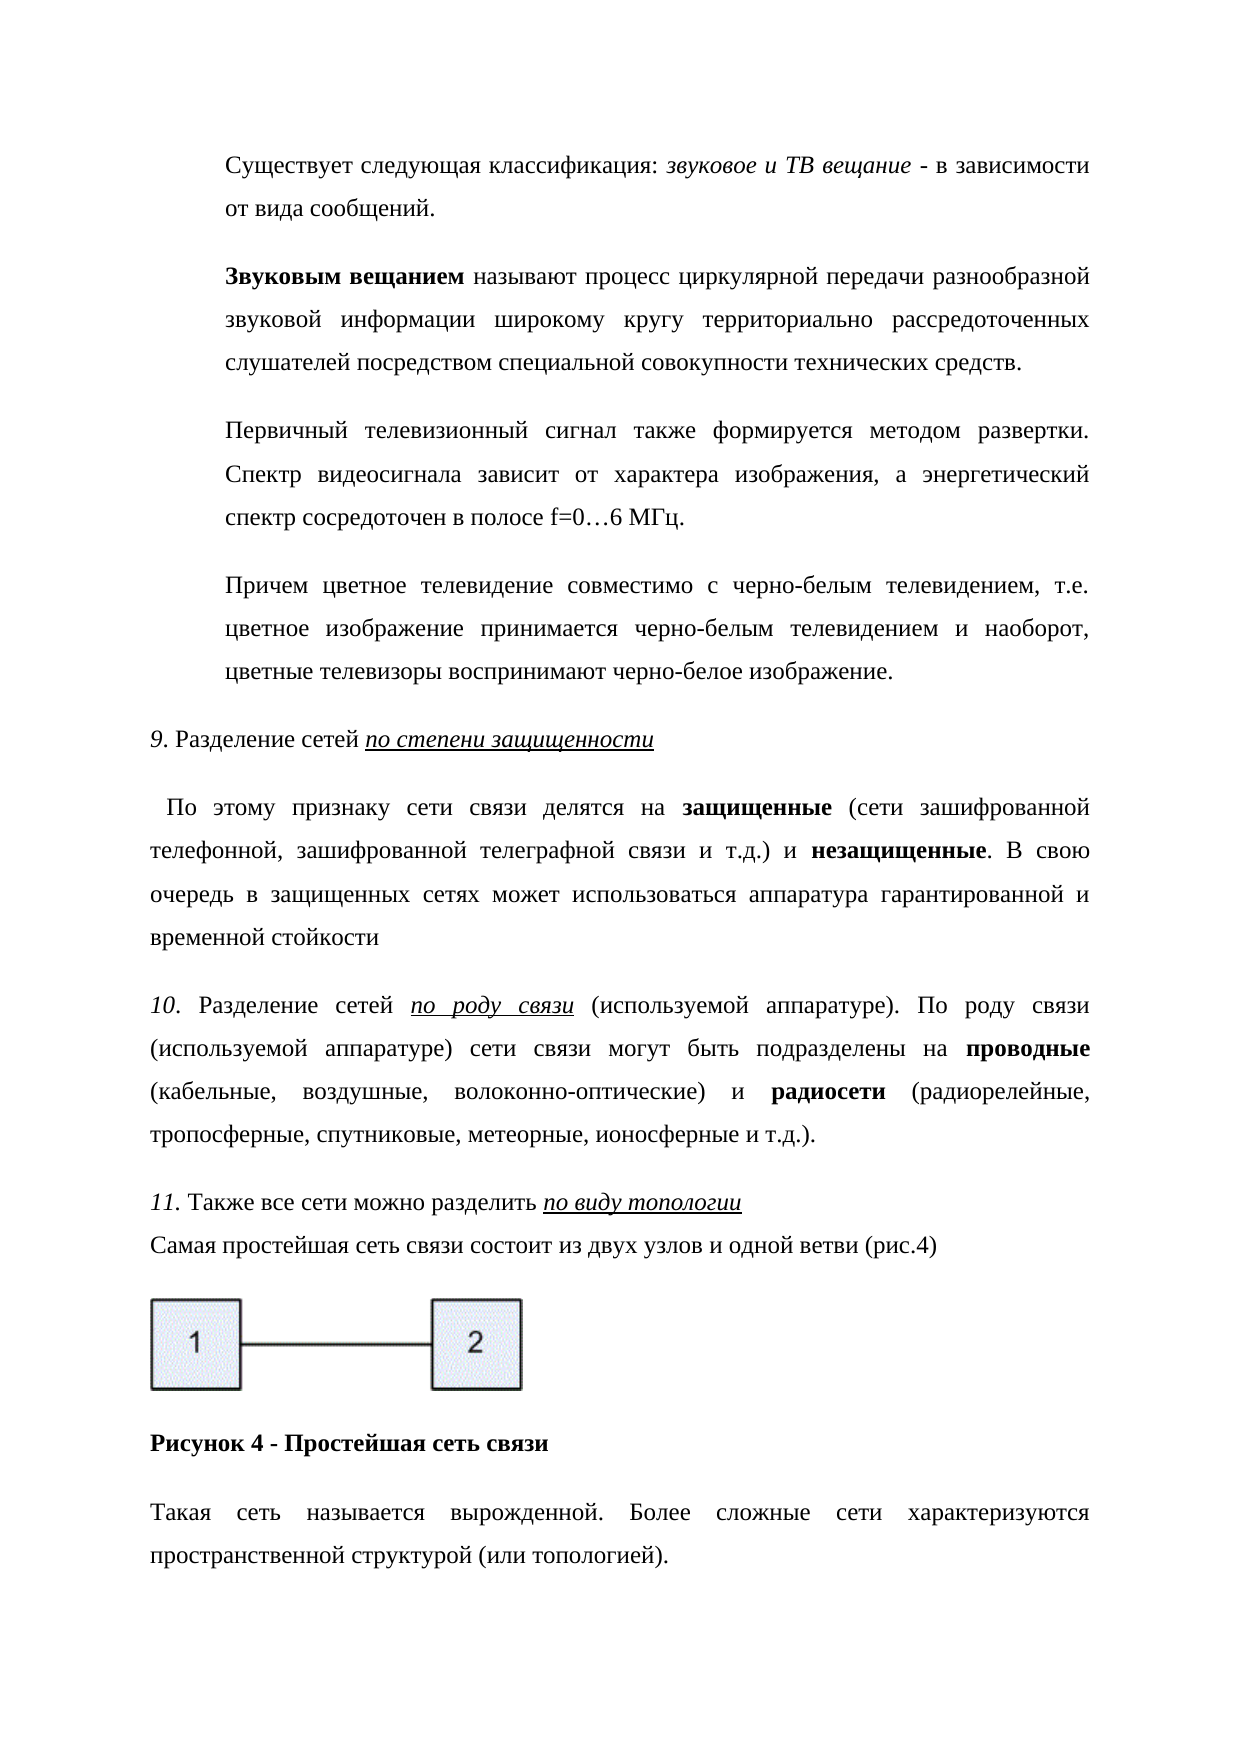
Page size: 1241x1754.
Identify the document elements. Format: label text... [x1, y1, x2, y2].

picture [150, 1298, 523, 1391]
text Самая простейшая сеть связи состоит из двух узлов и одной ветви (рис.4) [150, 1231, 1090, 1259]
text 10. Разделение сетей по роду связи (используемой аппаратуре). По роду связи (используемой аппаратуре) сети связи могут быть подразделены на проводные (кабельные, воздушные, волоконно-оптические) и радиосети (радиорелейные, тропосферные, спутниковые, метеорные, ионосферные и т.д.). [150, 990, 1090, 1148]
text 11. Также все сети можно разделить по виду топологии [150, 1187, 1090, 1216]
text Существует следующая классификация: звуковое и ТВ вещание - в зависимости от вида сообщений. [225, 150, 1090, 222]
text Рисунок 4 - Простейшая сеть связи [150, 1428, 1090, 1457]
text Причем цветное телевидение совместимо с черно-белым телевидением, т.е. цветное изображение принимается черно-белым телевидением и наоборот, цветные телевизоры воспринимают черно-белое изображение. [225, 570, 1090, 685]
text Такая сеть называется вырожденной. Более сложные сети характеризуются пространственной структурой (или топологией). [150, 1497, 1090, 1568]
text Первичный телевизионный сигнал также формируется методом развертки. Спектр видеосигнала зависит от характера изображения, а энергетический спектр сосредоточен в полосе f=0…6 МГц. [225, 416, 1090, 531]
text 9. Разделение сетей по степени защищенности [150, 724, 1090, 753]
text По этому признаку сети связи делятся на защищенные (сети зашифрованной телефонной, зашифрованной телеграфной связи и т.д.) и незащищенные. В свою очередь в защищенных сетях может использоваться аппаратура гарантированной и временной стойкости [150, 792, 1090, 951]
text Звуковым вещанием называют процесс циркулярной передачи разнообразной звуковой информации широкому кругу территориально рассредоточенных слушателей посредством специальной совокупности технических средств. [225, 261, 1090, 376]
